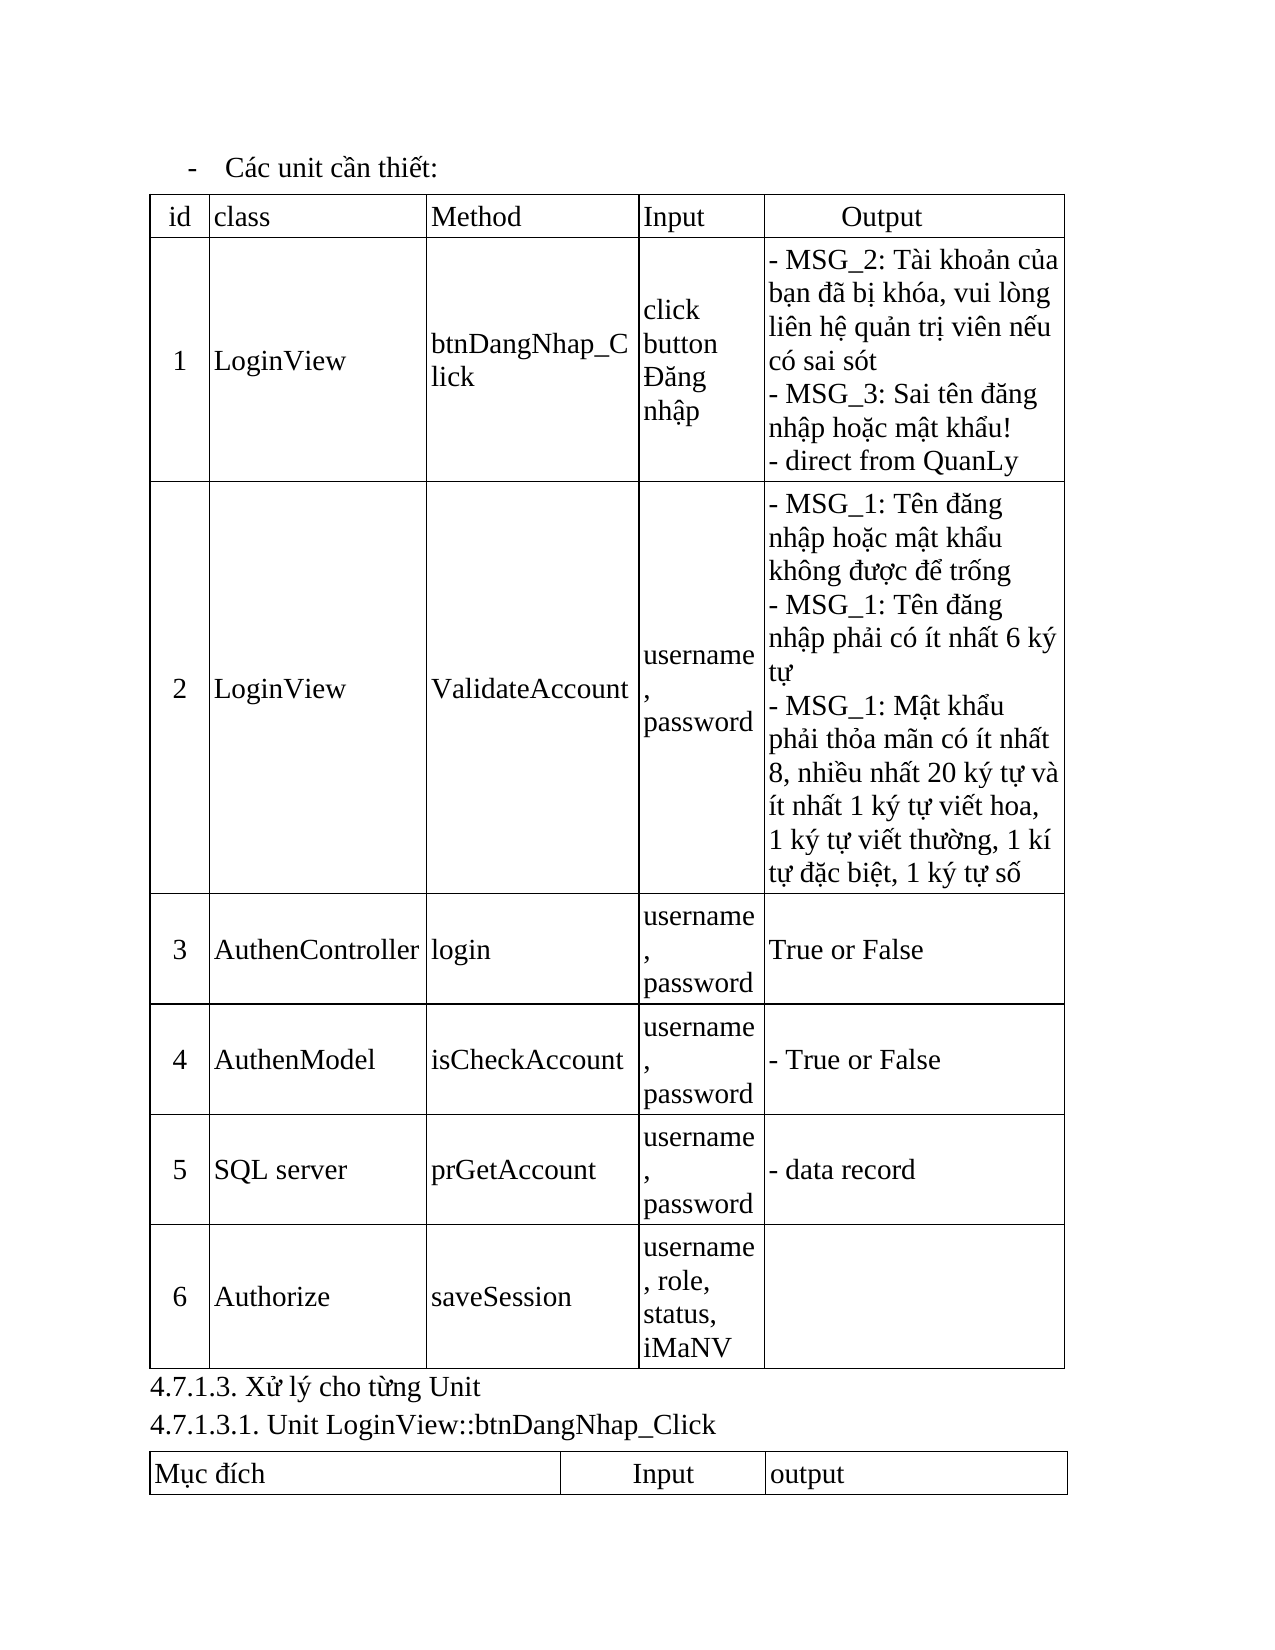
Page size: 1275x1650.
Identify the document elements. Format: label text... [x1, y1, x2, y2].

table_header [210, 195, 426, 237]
text 4.7.1.3. Xử lý cho từng Unit [150, 1369, 1125, 1402]
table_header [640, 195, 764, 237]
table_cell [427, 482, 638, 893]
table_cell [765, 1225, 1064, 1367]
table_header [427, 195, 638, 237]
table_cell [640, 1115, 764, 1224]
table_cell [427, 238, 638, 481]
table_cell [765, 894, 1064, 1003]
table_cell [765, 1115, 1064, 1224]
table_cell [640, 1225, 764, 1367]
text 4.7.1.3.1. Unit LoginView::btnDangNhap_Click [150, 1407, 1125, 1441]
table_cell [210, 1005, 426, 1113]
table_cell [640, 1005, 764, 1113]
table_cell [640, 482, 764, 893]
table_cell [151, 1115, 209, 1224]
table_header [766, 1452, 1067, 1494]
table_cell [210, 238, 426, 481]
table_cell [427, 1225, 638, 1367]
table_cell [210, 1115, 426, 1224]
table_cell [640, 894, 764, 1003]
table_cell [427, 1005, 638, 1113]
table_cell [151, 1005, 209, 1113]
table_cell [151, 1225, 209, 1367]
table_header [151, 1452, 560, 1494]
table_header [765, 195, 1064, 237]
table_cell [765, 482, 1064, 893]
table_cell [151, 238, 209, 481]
list Các unit cần thiết: [187, 150, 1125, 183]
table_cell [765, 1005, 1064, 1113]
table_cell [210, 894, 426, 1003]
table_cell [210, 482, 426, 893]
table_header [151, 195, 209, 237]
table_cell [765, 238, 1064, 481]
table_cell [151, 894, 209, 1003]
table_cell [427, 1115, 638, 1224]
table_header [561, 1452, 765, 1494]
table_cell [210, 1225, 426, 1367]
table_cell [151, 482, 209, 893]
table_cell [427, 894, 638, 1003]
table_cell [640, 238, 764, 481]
